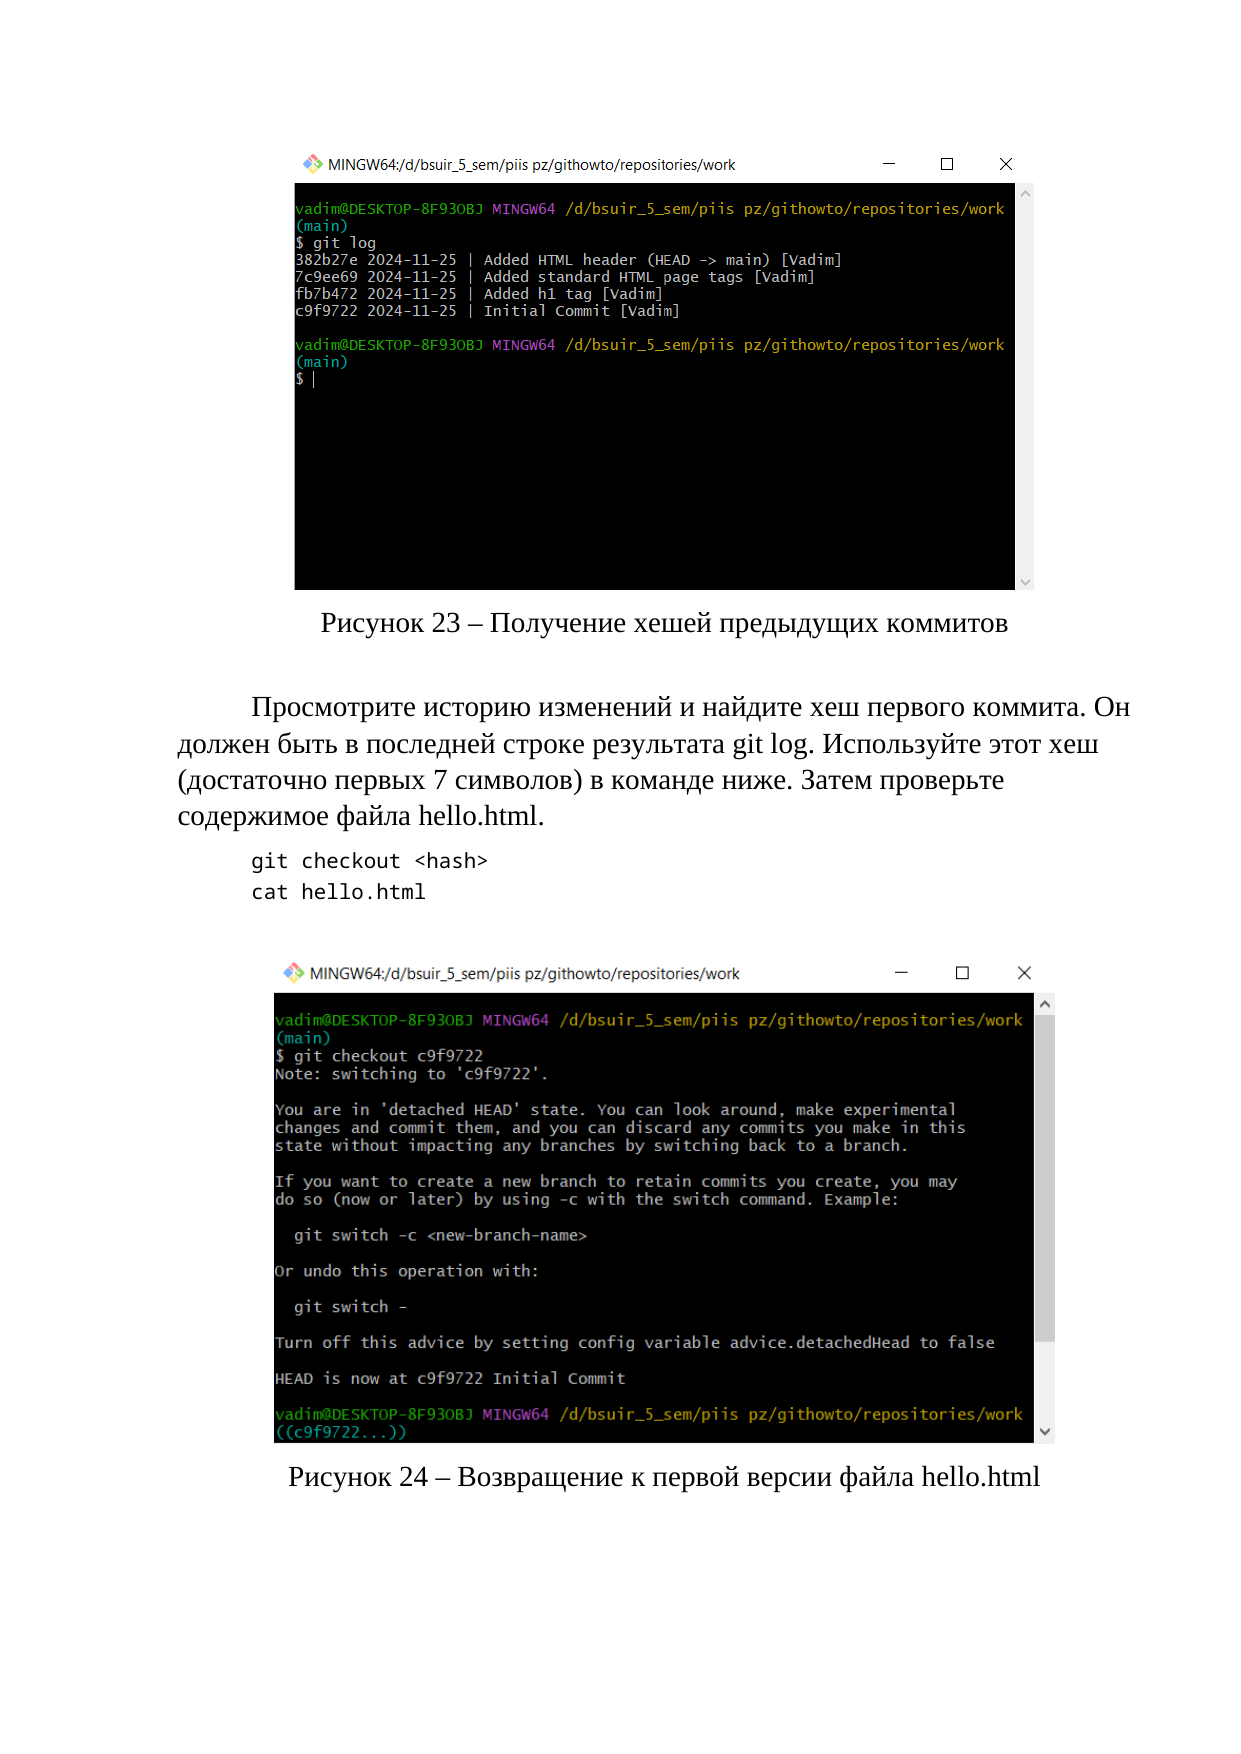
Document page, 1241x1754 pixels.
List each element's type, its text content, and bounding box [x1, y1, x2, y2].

text git checkout <hash> [177, 847, 1152, 875]
text Рисунок 23 – Получение хешей предыдущих коммитов [177, 605, 1152, 638]
picture [294, 148, 1035, 590]
text Просмотрите историю изменений и найдите хеш первого коммита. Он должен быть в последней строке результата git log. Используйте этот хеш (достаточно первых 7 символов) в команде ниже. Затем проверьте содержимое файла hello.html. [177, 689, 1152, 832]
picture [274, 956, 1055, 1444]
text Рисунок 24 – Возвращение к первой версии файла hello.html [177, 1459, 1152, 1492]
text cat hello.html [177, 877, 1152, 906]
